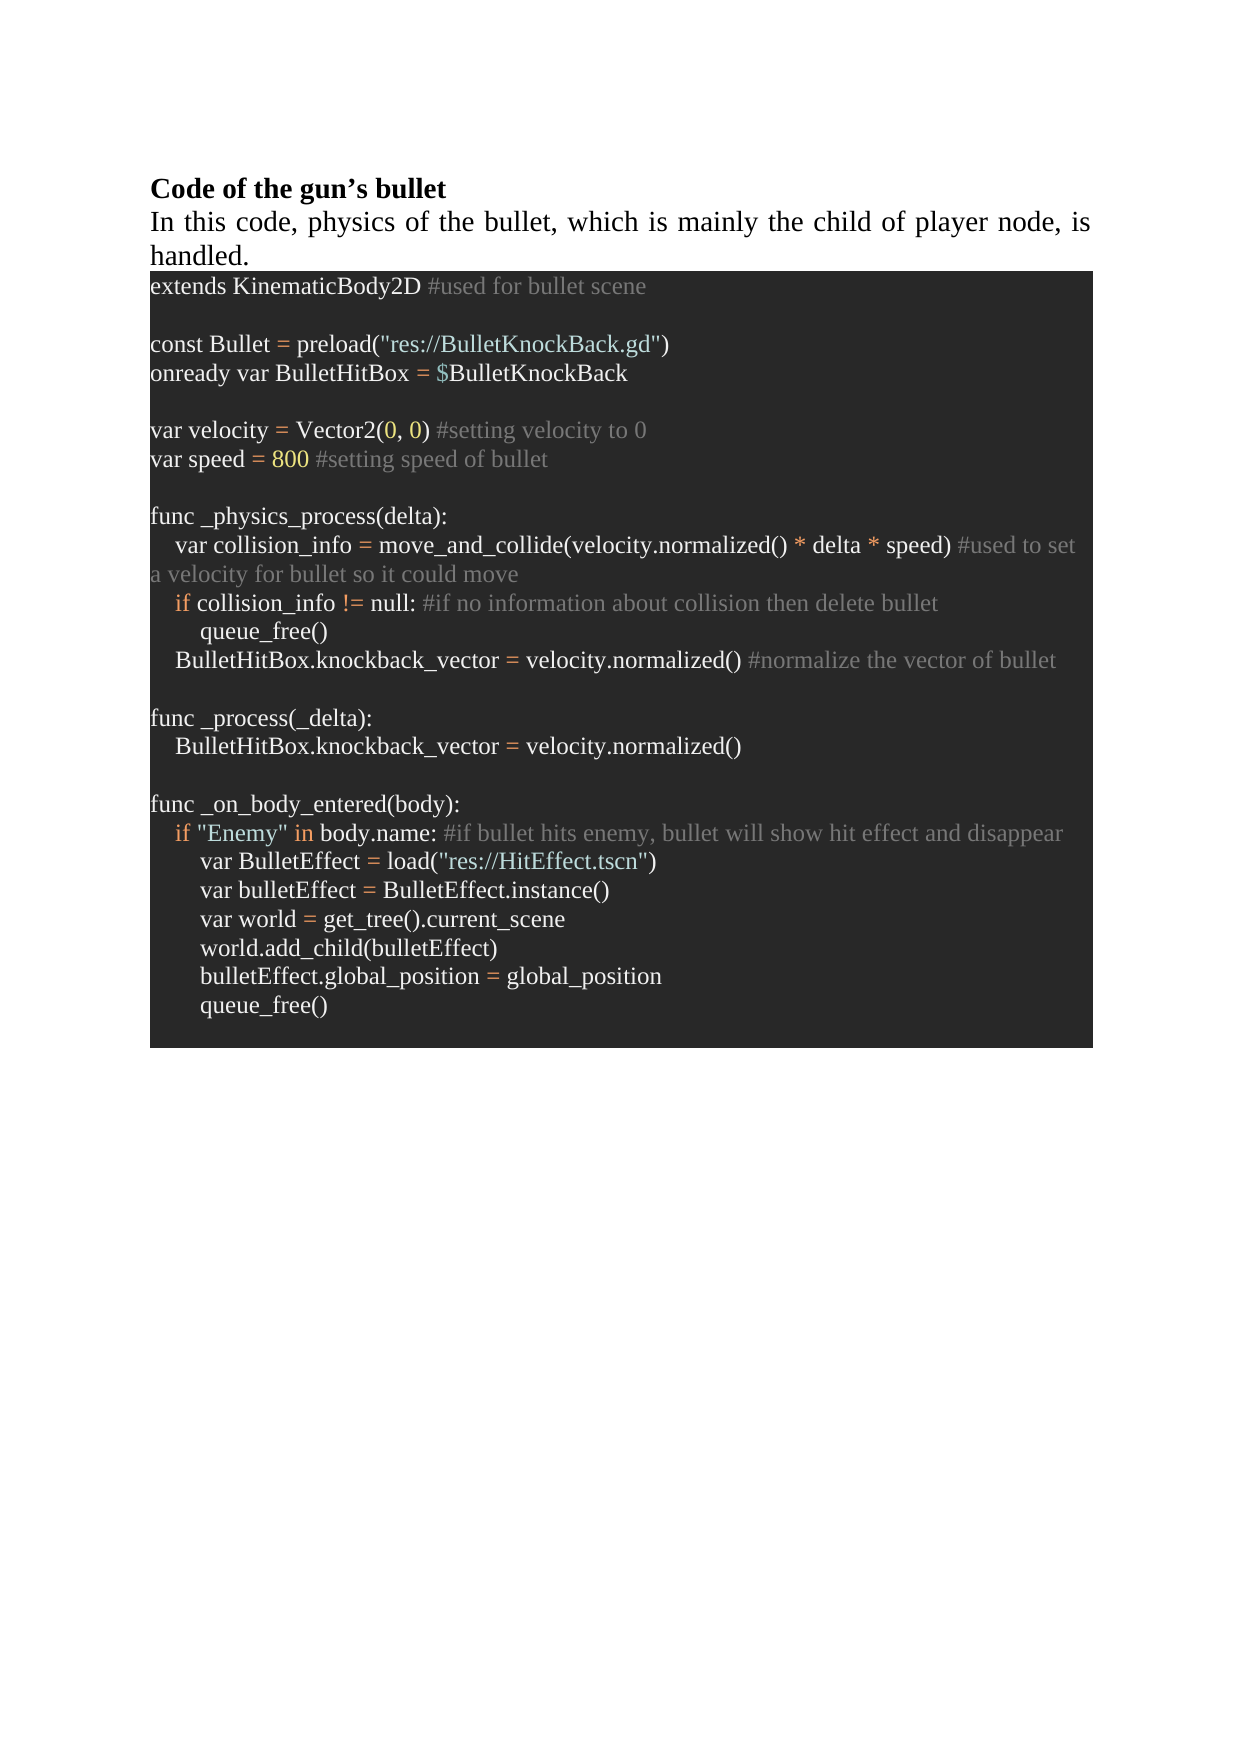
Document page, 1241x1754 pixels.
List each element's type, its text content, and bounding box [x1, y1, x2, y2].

text var world = get_tree().current_scene [150, 904, 1093, 933]
text var BulletEffect = load("res://HitEffect.tscn") [150, 846, 1093, 875]
text func _physics_process(delta): [150, 501, 1093, 530]
text func _on_body_entered(body): [150, 789, 1093, 818]
subtitle Code of the gun’s bullet [150, 171, 1093, 204]
text queue_free() [150, 990, 1093, 1019]
text queue_free() [150, 616, 1093, 645]
text bulletEffect.global_position = global_position [150, 961, 1093, 990]
text const Bullet = preload("res://BulletKnockBack.gd") [150, 329, 1093, 358]
text onready var BulletHitBox = $BulletKnockBack [150, 358, 1093, 386]
text var velocity = Vector2(0, 0) #setting velocity to 0 [150, 415, 1093, 444]
text BulletHitBox.knockback_vector = velocity.normalized() [150, 731, 1093, 760]
text var speed = 800 #setting speed of bullet [150, 444, 1093, 473]
text extends KinematicBody2D #used for bullet scene [150, 271, 1093, 300]
text BulletHitBox.knockback_vector = velocity.normalized() #normalize the vector of bullet [150, 645, 1093, 674]
text var collision_info = move_and_collide(velocity.normalized() * delta * speed) #used to set a velocity for bullet so it could move [150, 530, 1093, 588]
text if collision_info != null: #if no information about collision then delete bullet [150, 588, 1093, 616]
text world.add_child(bulletEffect) [150, 933, 1093, 961]
text if "Enemy" in body.name: #if bullet hits enemy, bullet will show hit effect and disappear [150, 818, 1093, 846]
text In this code, physics of the bullet, which is mainly the child of player node, is handled. [150, 204, 1093, 271]
text func _process(_delta): [150, 703, 1093, 731]
text var bulletEffect = BulletEffect.instance() [150, 875, 1093, 904]
